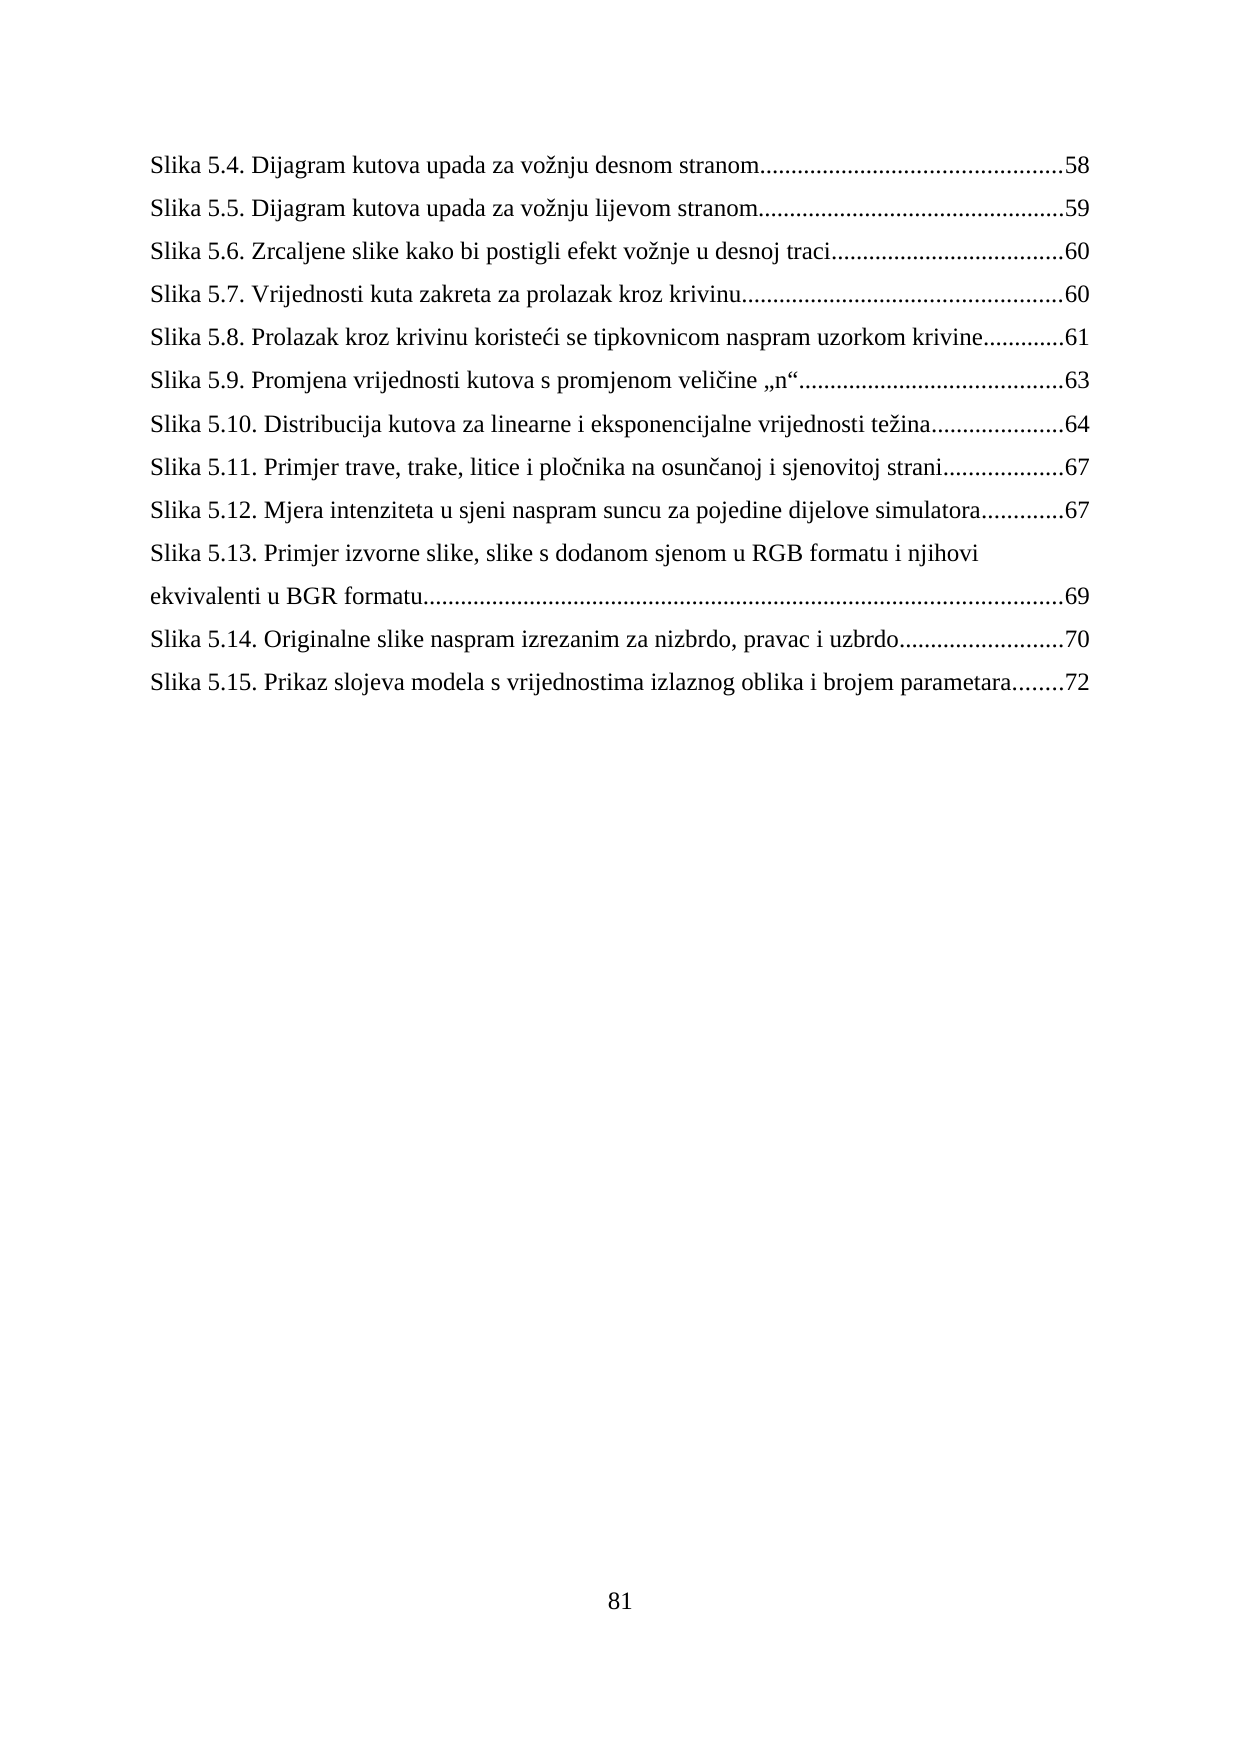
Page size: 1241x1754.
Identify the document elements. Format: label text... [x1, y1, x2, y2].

text Slika 5.9. Promjena vrijednosti kutova s promjenom veličine „n“ 63 [150, 366, 1090, 394]
text Slika 5.14. Originalne slike naspram izrezanim za nizbrdo, pravac i uzbrdo 70 [150, 624, 1090, 653]
text Slika 5.12. Mjera intenziteta u sjeni naspram suncu za pojedine dijelove simulatora 67 [150, 495, 1090, 524]
text Slika 5.13. Primjer izvorne slike, slike s dodanom sjenom u RGB formatu i njihovi ekvivalenti u BGR formatu 69 [150, 538, 1090, 610]
text Slika 5.15. Prikaz slojeva modela s vrijednostima izlaznog oblika i brojem parametara 72 [150, 667, 1090, 696]
text Slika 5.11. Primjer trave, trake, litice i pločnika na osunčanoj i sjenovitoj strani 67 [150, 452, 1090, 481]
text Slika 5.10. Distribucija kutova za linearne i eksponencijalne vrijednosti težina 64 [150, 409, 1090, 437]
text Slika 5.6. Zrcaljene slike kako bi postigli efekt vožnje u desnoj traci 60 [150, 236, 1090, 265]
text Slika 5.5. Dijagram kutova upada za vožnju lijevom stranom 59 [150, 193, 1090, 222]
text Slika 5.4. Dijagram kutova upada za vožnju desnom stranom 58 [150, 150, 1090, 179]
text Slika 5.8. Prolazak kroz krivinu koristeći se tipkovnicom naspram uzorkom krivine 61 [150, 322, 1090, 351]
text Slika 5.7. Vrijednosti kuta zakreta za prolazak kroz krivinu 60 [150, 279, 1090, 308]
